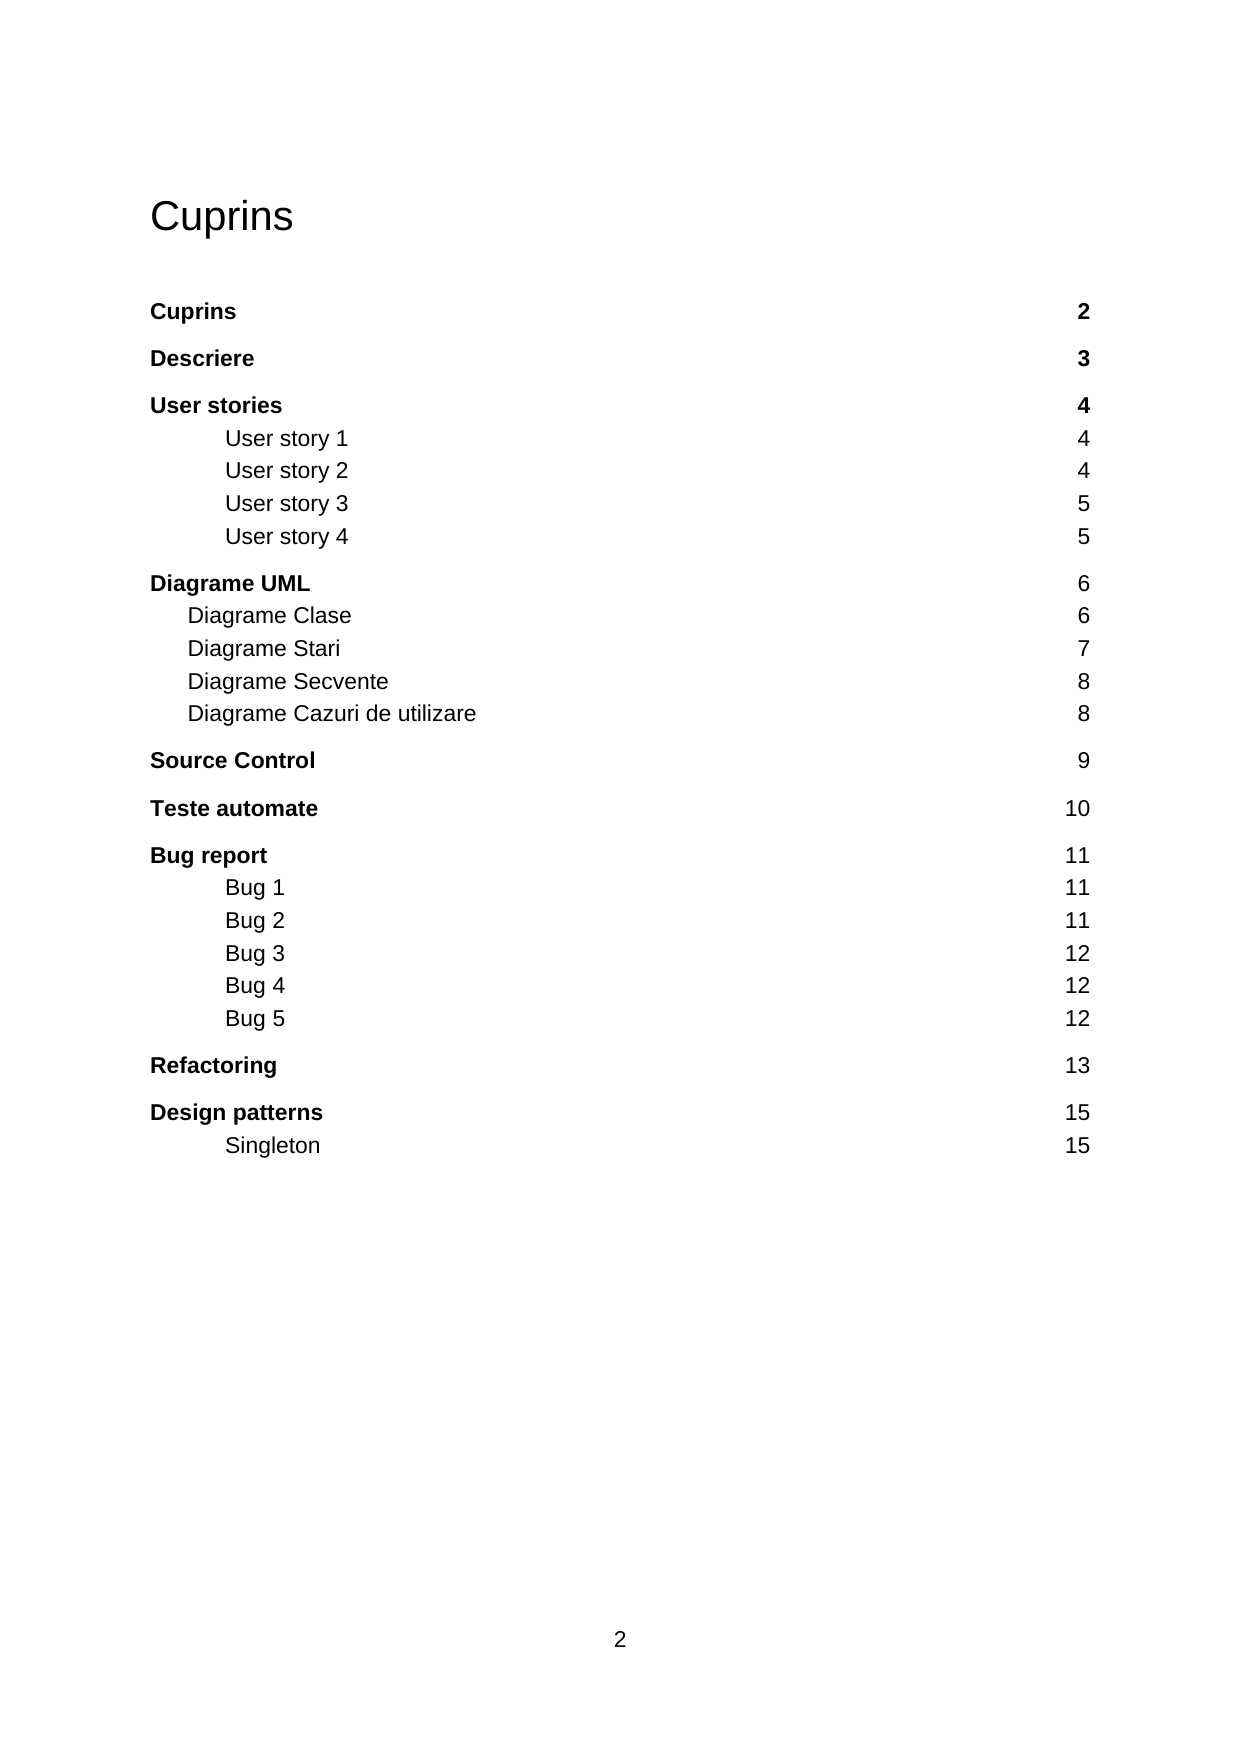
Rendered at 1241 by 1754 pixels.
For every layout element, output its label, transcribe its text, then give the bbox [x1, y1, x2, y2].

subtitle Cuprins [150, 192, 1090, 239]
